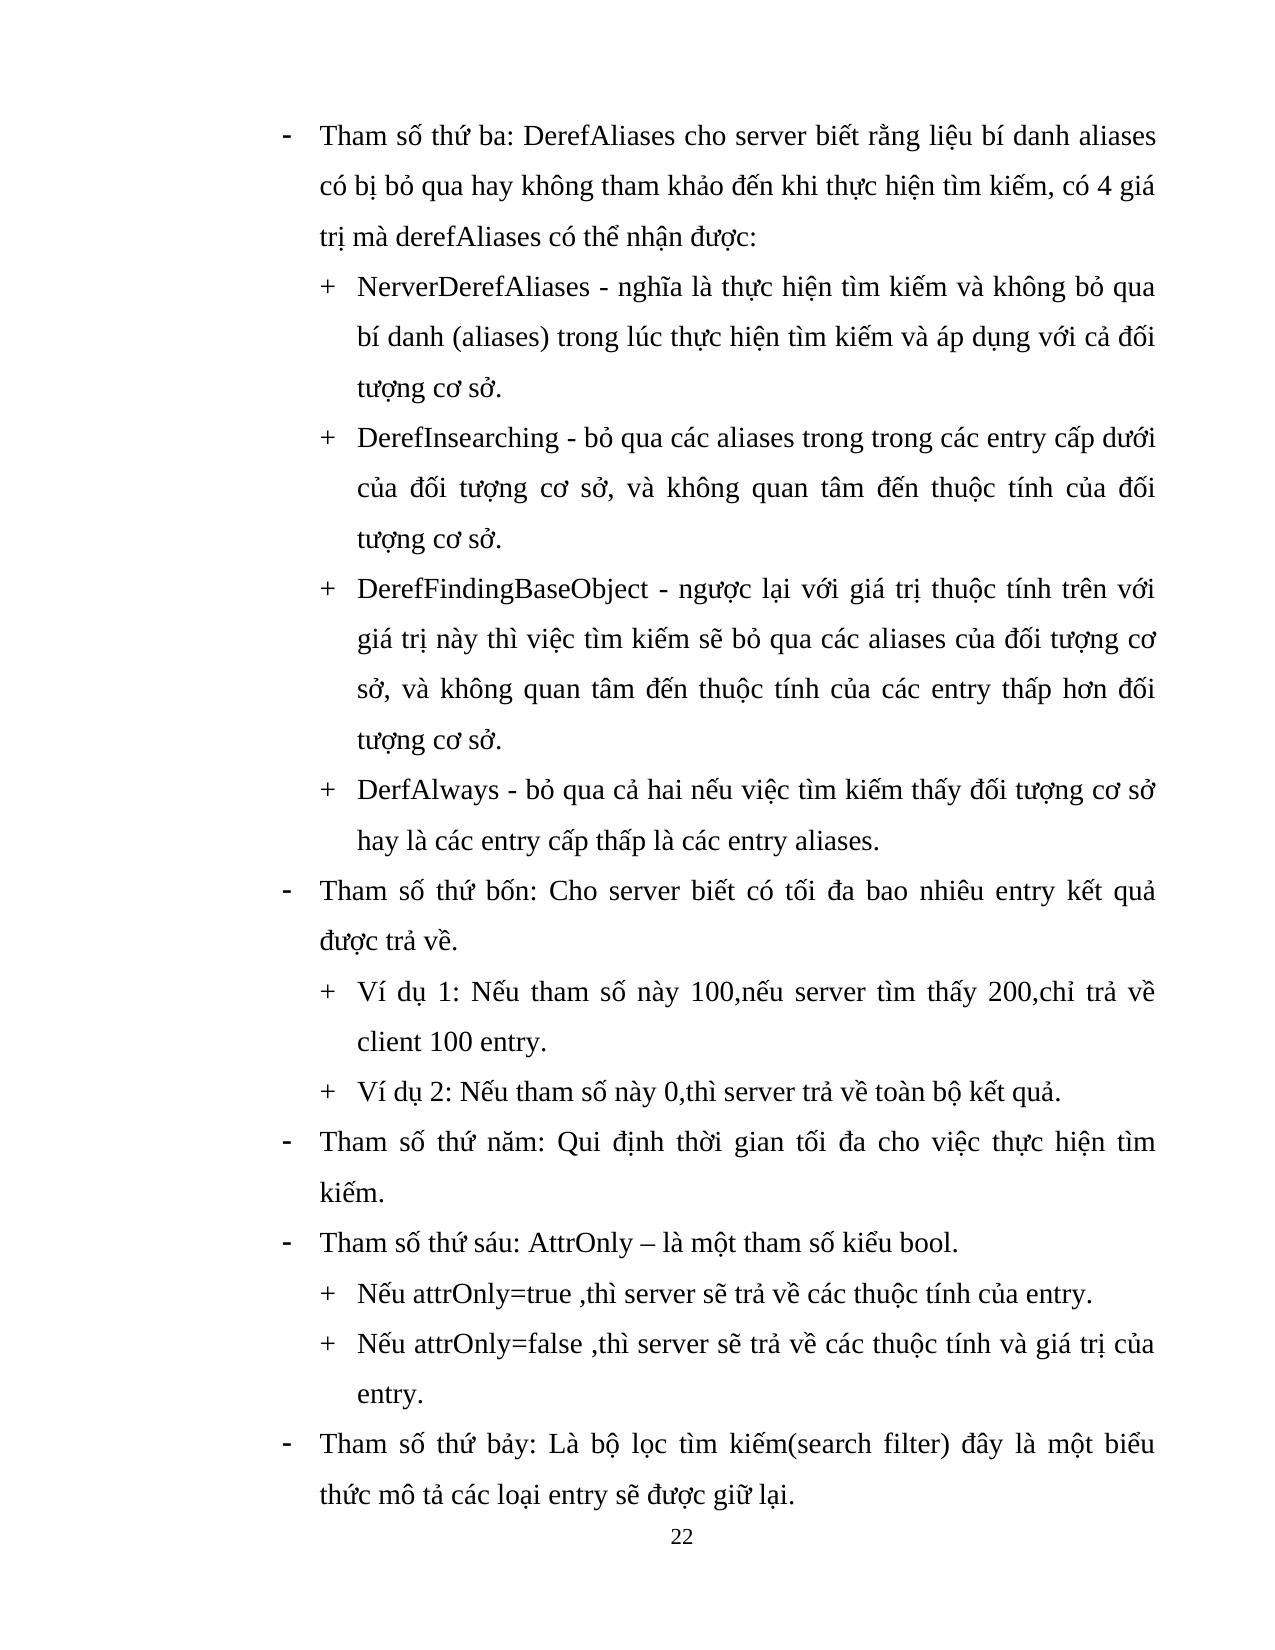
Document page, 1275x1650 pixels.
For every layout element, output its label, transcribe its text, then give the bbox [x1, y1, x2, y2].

list Ví dụ 2: Nếu tham số này 0,thì server trả về toàn bộ kết quả. [319, 1074, 1157, 1108]
list Tham số thứ sáu: AttrOnly – là một tham số kiểu bool. [282, 1225, 1157, 1259]
list DerfAlways - bỏ qua cả hai nếu việc tìm kiếm thấy đối tượng cơ sở hay là các entry cấp thấp là các entry aliases. [319, 772, 1157, 856]
list Tham số thứ năm: Qui định thời gian tối đa cho việc thực hiện tìm kiếm. [282, 1124, 1157, 1208]
list Nếu attrOnly=true ,thì server sẽ trả về các thuộc tính của entry. [319, 1276, 1157, 1309]
list Ví dụ 1: Nếu tham số này 100,nếu server tìm thấy 200,chỉ trả về client 100 entry. [319, 974, 1157, 1057]
list Tham số thứ bảy: Là bộ lọc tìm kiếm(search filter) đây là một biểu thức mô tả các loại entry sẽ được giữ lại. [282, 1427, 1157, 1511]
list Tham số thứ bốn: Cho server biết có tối đa bao nhiêu entry kết quả được trả về. [282, 873, 1157, 957]
list Tham số thứ ba: DerefAliases cho server biết rằng liệu bí danh aliases có bị bỏ qua hay không tham khảo đến khi thực hiện tìm kiếm, có 4 giá trị mà derefAliases có thể nhận được: [282, 118, 1157, 252]
list Nếu attrOnly=false ,thì server sẽ trả về các thuộc tính và giá trị của entry. [319, 1326, 1157, 1410]
list DerefInsearching - bỏ qua các aliases trong trong các entry cấp dưới của đối tượng cơ sở, và không quan tâm đến thuộc tính của đối tượng cơ sở. [319, 420, 1157, 554]
list NerverDerefAliases - nghĩa là thực hiện tìm kiếm và không bỏ qua bí danh (aliases) trong lúc thực hiện tìm kiếm và áp dụng với cả đối tượng cơ sở. [319, 269, 1157, 403]
list DerefFindingBaseObject - ngược lại với giá trị thuộc tính trên với giá trị này thì việc tìm kiếm sẽ bỏ qua các aliases của đối tượng cơ sở, và không quan tâm đến thuộc tính của các entry thấp hơn đối tượng cơ sở. [319, 571, 1157, 756]
